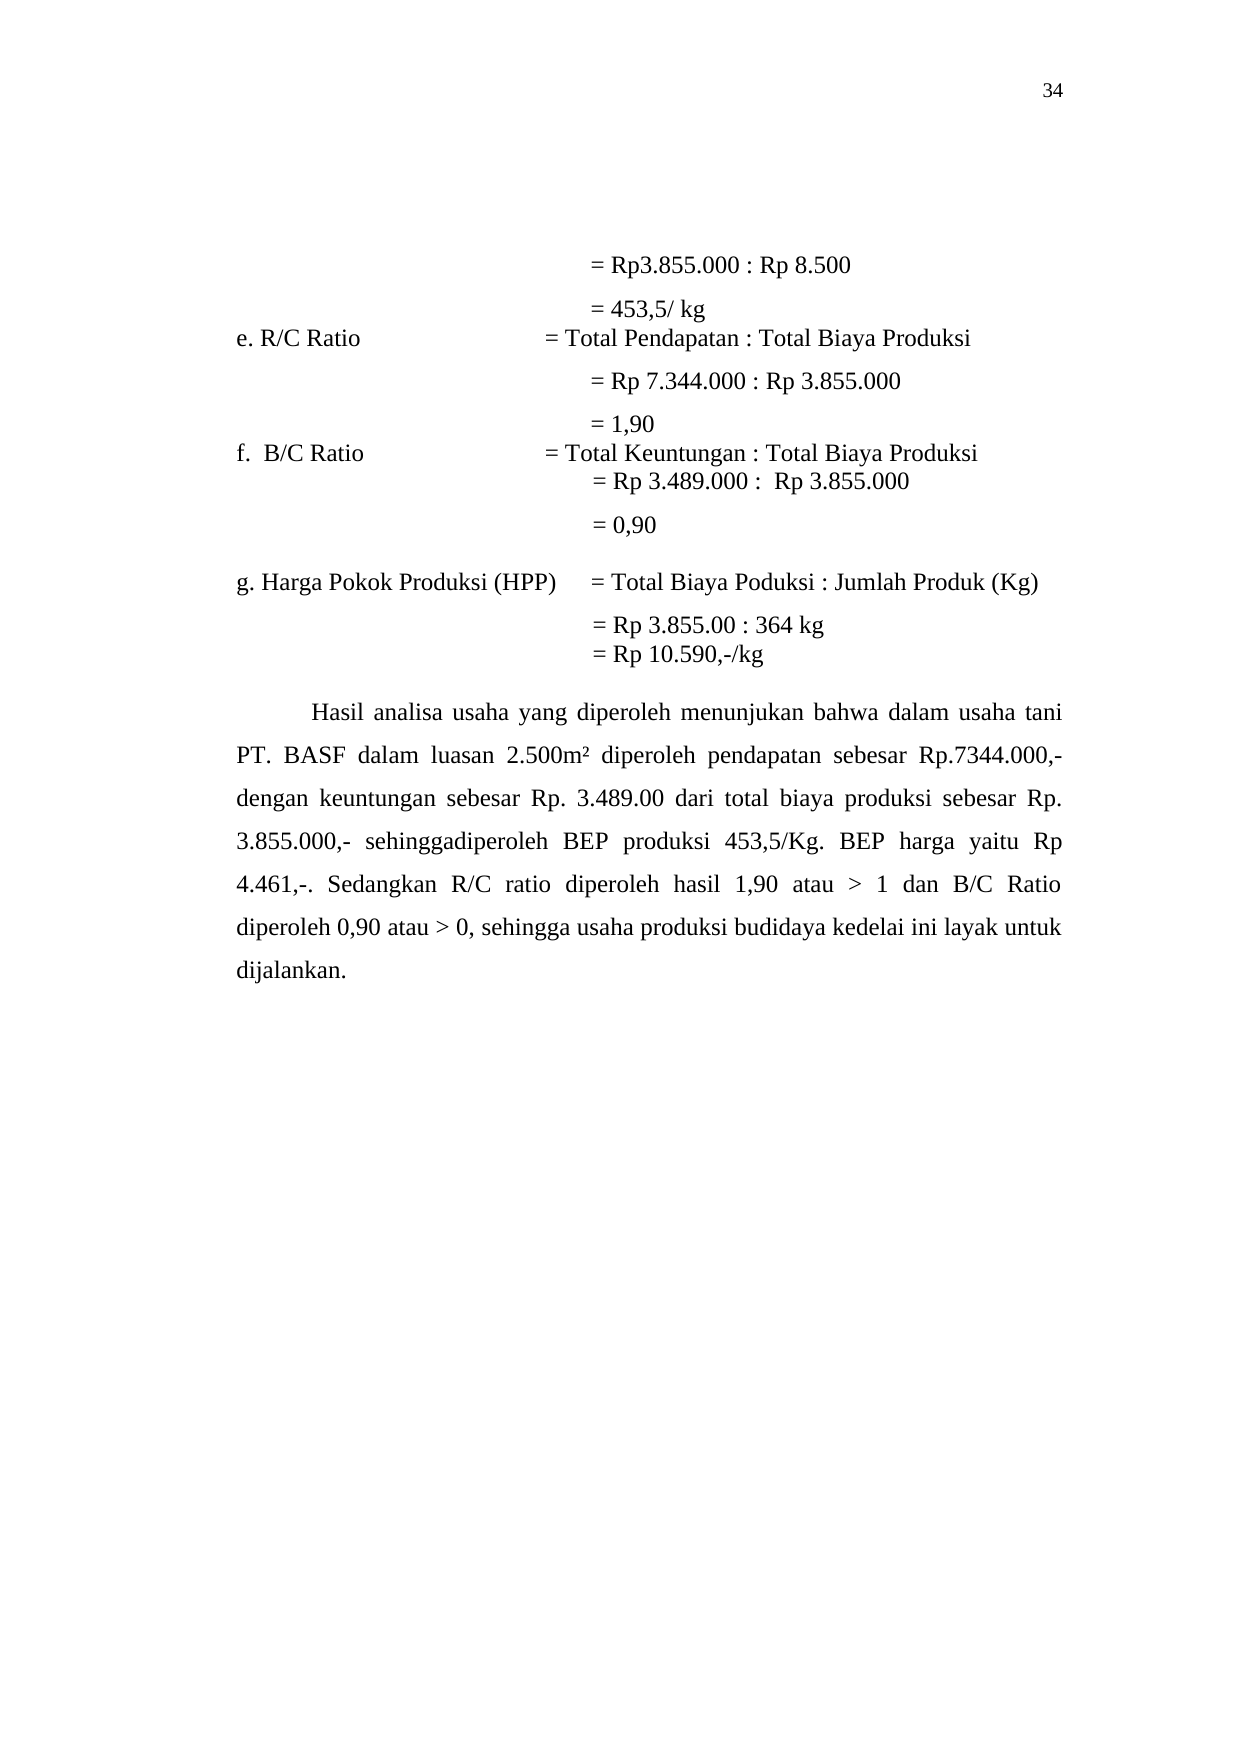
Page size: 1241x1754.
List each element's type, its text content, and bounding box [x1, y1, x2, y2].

text f. B/C Ratio = Total Keuntungan : Total Biaya Produksi [236, 438, 1063, 466]
text = Rp 3.489.000 : Rp 3.855.000 [236, 466, 1063, 495]
text = 1,90 [528, 409, 1063, 438]
text Hasil analisa usaha yang diperoleh menunjukan bahwa dalam usaha tani PT. BASF dalam luasan 2.500m² diperoleh pendapatan sebesar Rp.7344.000,- dengan keuntungan sebesar Rp. 3.489.00 dari total biaya produksi sebesar Rp. 3.855.000,- sehinggadiperoleh BEP produksi 453,5/Kg. BEP harga yaitu Rp 4.461,-. Sedangkan R/C ratio diperoleh hasil 1,90 atau > 1 dan B/C Ratio diperoleh 0,90 atau > 0, sehingga usaha produksi budidaya kedelai ini layak untuk dijalankan. [236, 697, 1063, 984]
text = Rp 3.855.00 : 364 kg [236, 610, 1063, 639]
text = Rp 7.344.000 : Rp 3.855.000 [547, 366, 1063, 395]
text = 453,5/ kg [547, 294, 1063, 323]
text e. R/C Ratio = Total Pendapatan : Total Biaya Produksi [236, 323, 1063, 351]
text g. Harga Pokok Produksi (HPP) = Total Biaya Poduksi : Jumlah Produk (Kg) [236, 567, 1063, 596]
text = Rp 10.590,-/kg [236, 639, 1063, 668]
text = Rp3.855.000 : Rp 8.500 [547, 251, 1063, 279]
text = 0,90 [236, 510, 1063, 538]
